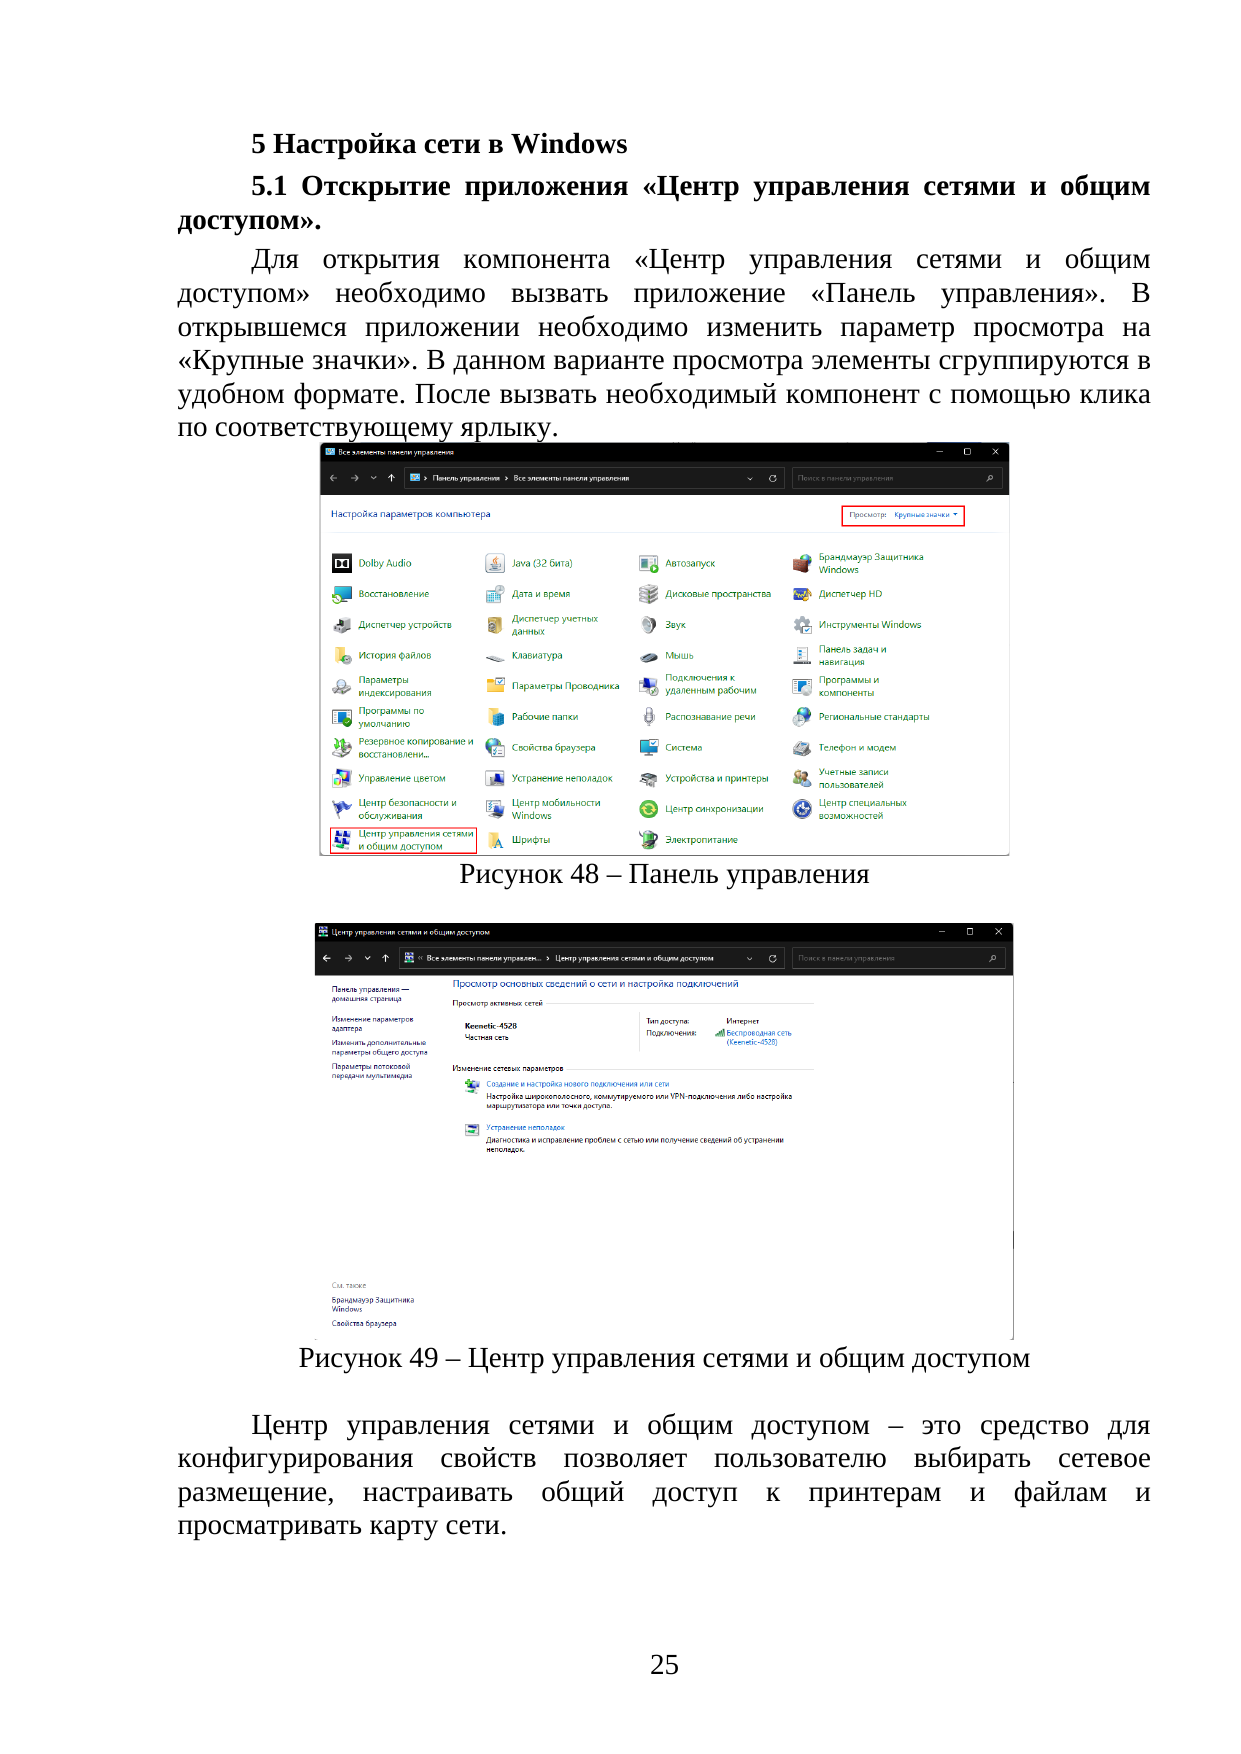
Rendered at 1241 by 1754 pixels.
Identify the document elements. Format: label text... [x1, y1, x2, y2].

text Для открытия компонента «Центр управления сетями и общим доступом» необходимо вызвать приложение «Панель управления». В открывшемся приложении необходимо изменить параметр просмотра на «Крупные значки». В данном варианте просмотра элементы сгруппируются в удобном формате. После вызвать необходимый компонент с помощью клика по соответствующему ярлыку. [177, 242, 1152, 443]
text Центр управления сетями и общим доступом – это средство для конфигурирования свойств позволяет пользователю выбирать сетевое размещение, настраивать общий доступ к принтерам и файлам и просматривать карту сети. [177, 1407, 1152, 1541]
text Рисунок 48 – Панель управления [177, 856, 1152, 889]
text Рисунок 49 – Центр управления сетями и общим доступом [177, 1340, 1152, 1373]
text 5 Настройка сети в Windows [177, 126, 1152, 160]
picture [319, 442, 1010, 856]
text 5.1 Отскрытие приложения «Центр управления сетями и общим доступом». [177, 168, 1152, 235]
picture [314, 923, 1014, 1340]
